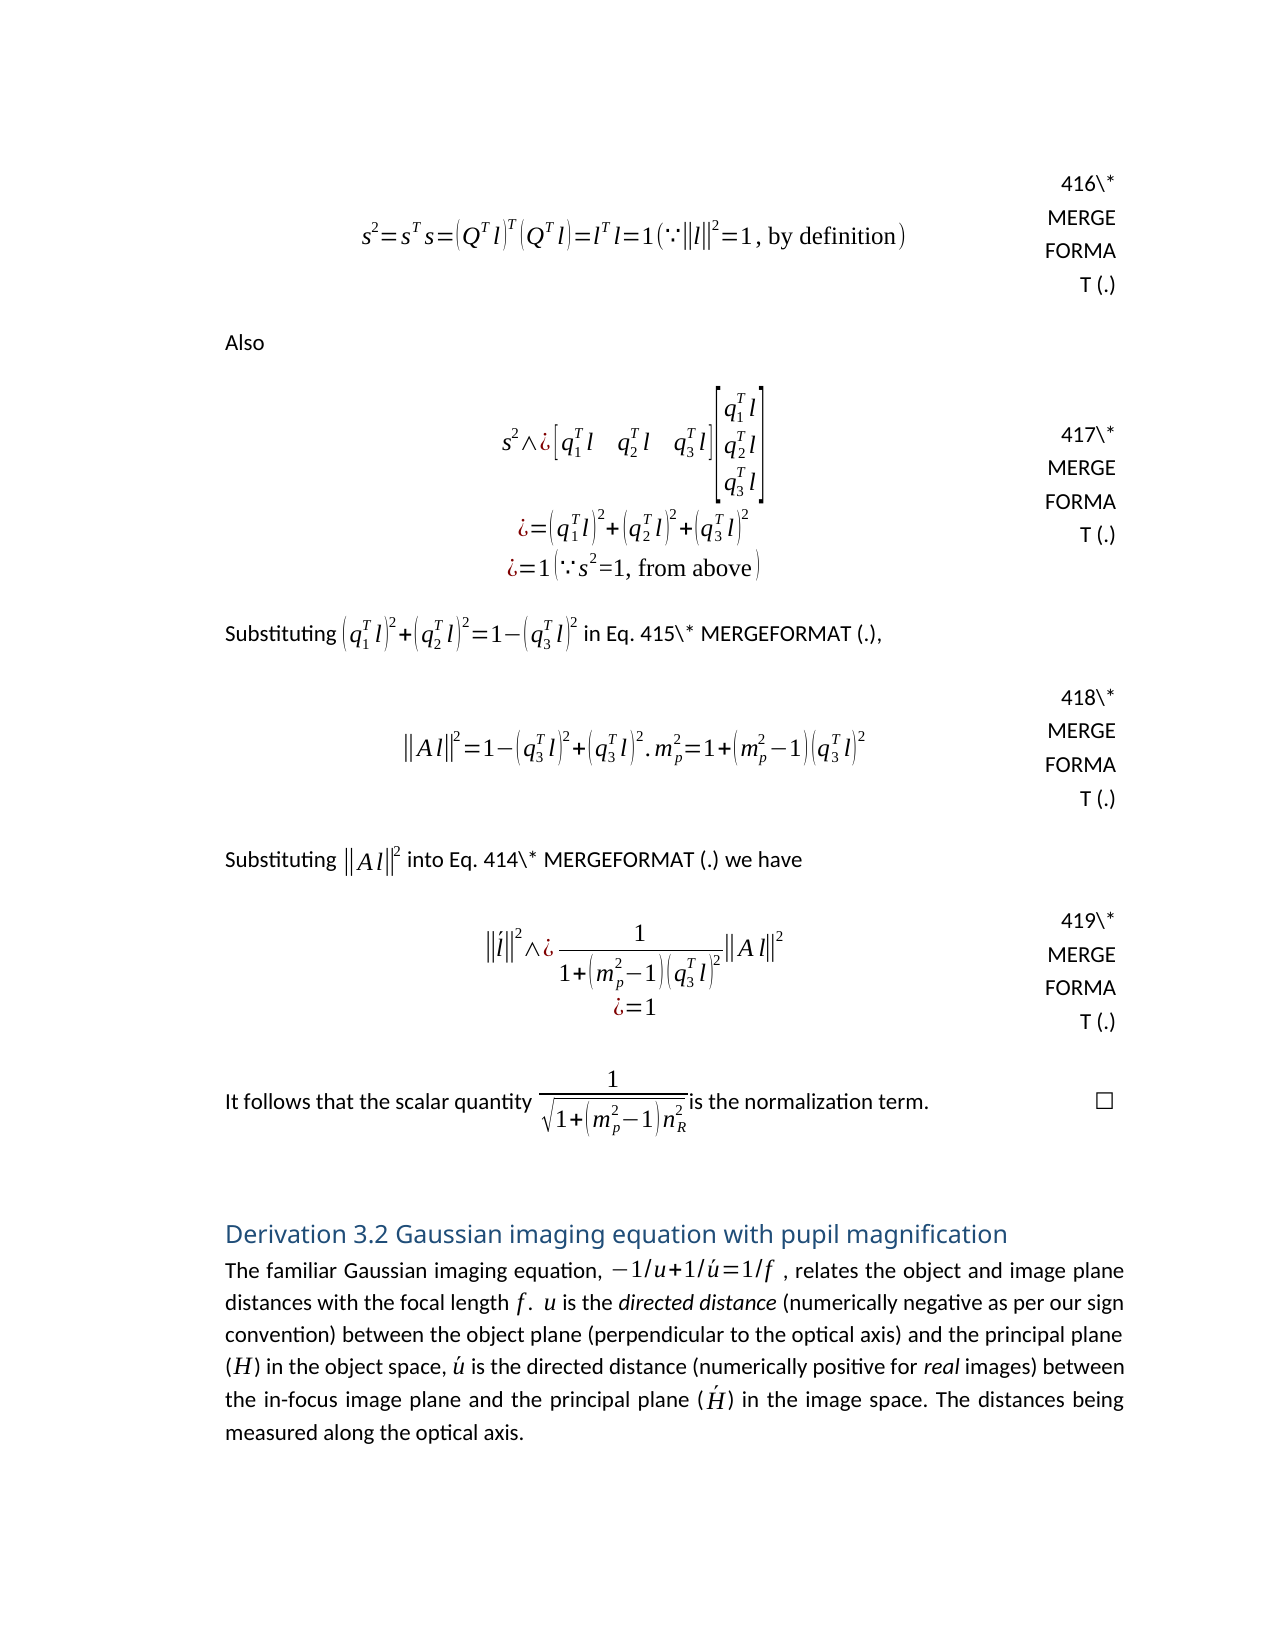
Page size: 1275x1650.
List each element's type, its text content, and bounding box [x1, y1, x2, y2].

table_header [225, 679, 1042, 842]
table_header [225, 165, 1042, 328]
subtitle Derivation 3.2 Gaussian imaging equation with pupil magnification [225, 1217, 1125, 1251]
text Also [225, 328, 1125, 356]
text It follows that the scalar quantity is the normalization term. ☐ [225, 1065, 1125, 1138]
table_header [225, 902, 1042, 1065]
text The familiar Gaussian imaging equation, , relates the object and image plane distances with the focal length . is the directed distance (numerically negative as per our sign convention) between the object plane (perpendicular to the optical axis) and the principal plane () in the object space, is the directed distance (numerically positive for real images) between the in-focus image plane and the principal plane () in the image space. The distances being measured along the optical axis. [225, 1256, 1125, 1446]
table_header [1042, 902, 1116, 1065]
table_header [225, 381, 1042, 613]
table_header [1042, 381, 1116, 613]
text Substituting into Eq. (4.14) we have [225, 842, 1125, 877]
table_header [1042, 165, 1116, 328]
text Substituting in Eq. (4.15), [225, 613, 1125, 654]
table_header [1042, 679, 1116, 842]
